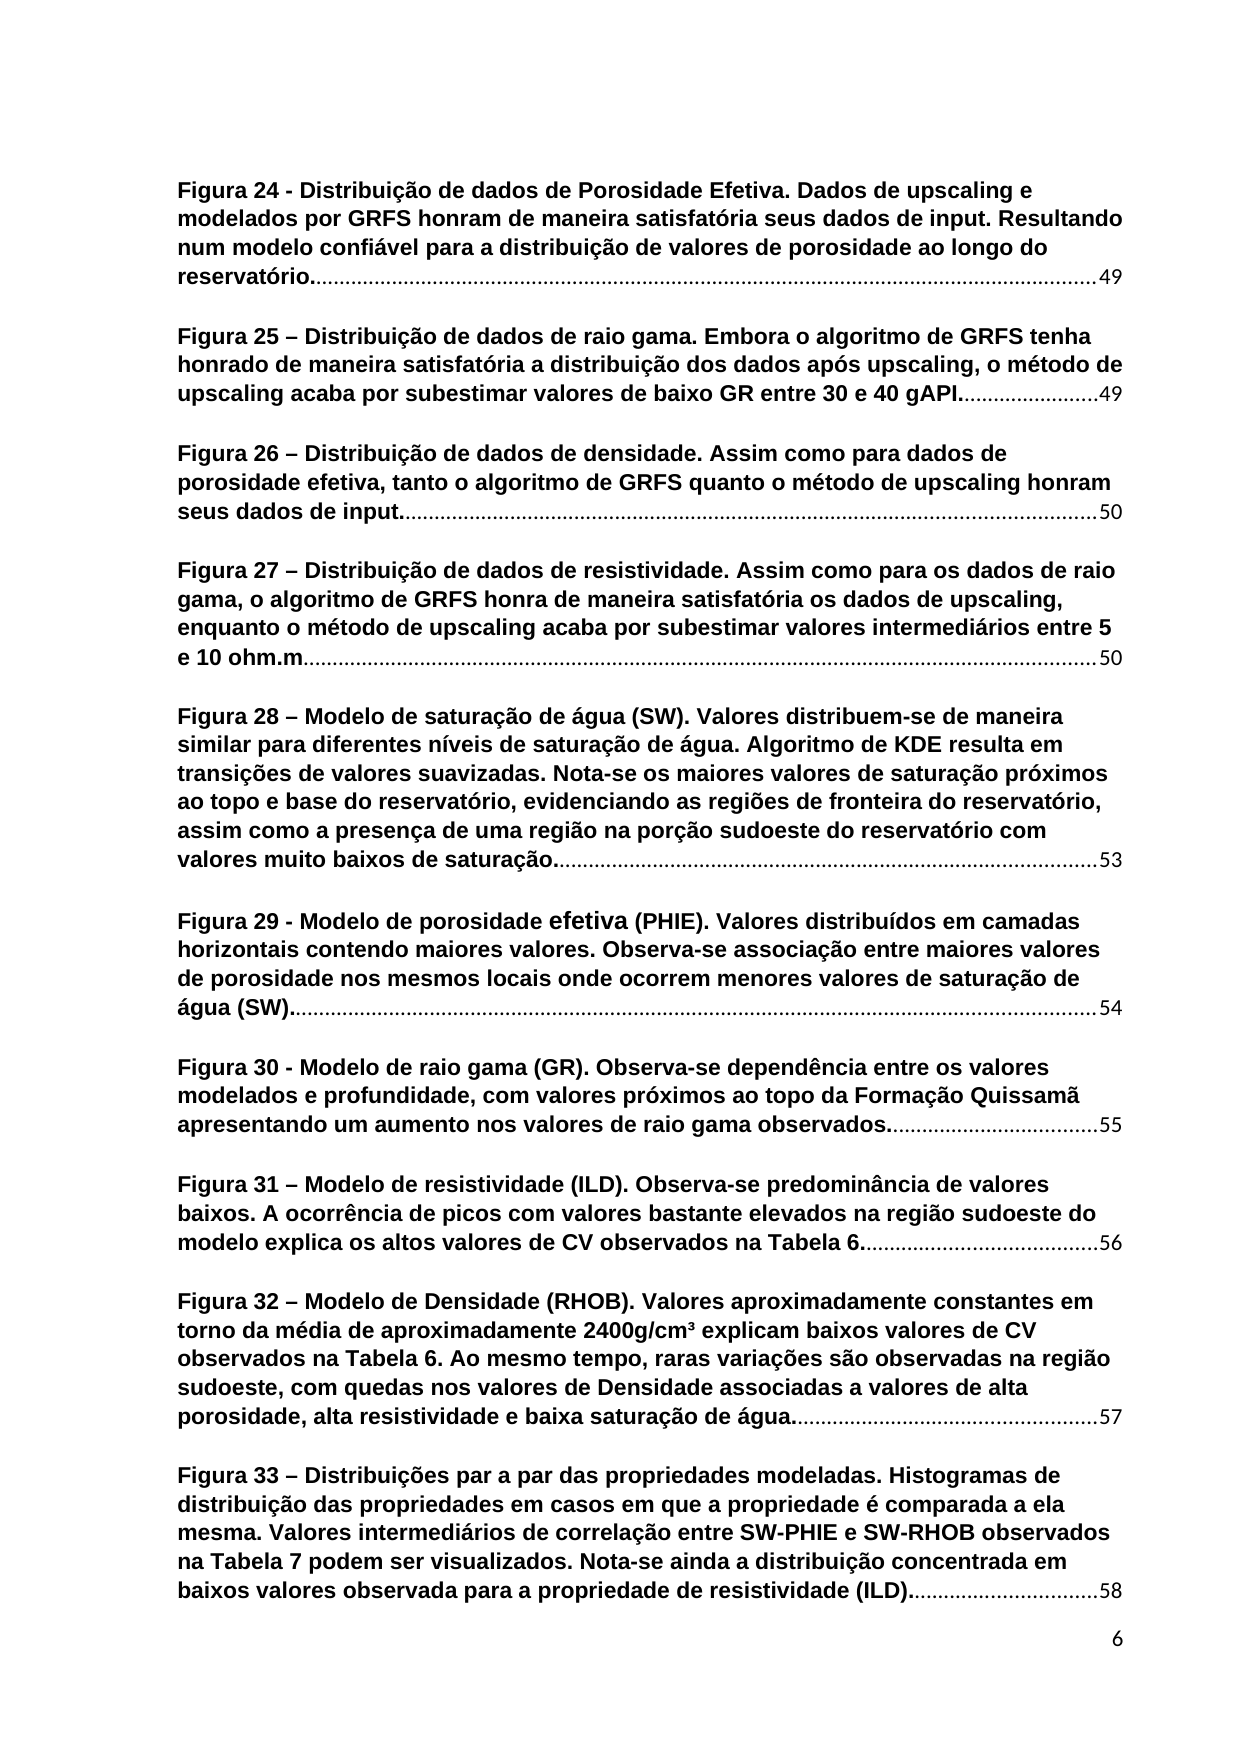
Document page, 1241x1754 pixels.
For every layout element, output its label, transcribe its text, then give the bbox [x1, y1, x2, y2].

text Figura 25 – Distribuição de dados de raio gama. Embora o algoritmo de GRFS tenha honrado de maneira satisfatória a distribuição dos dados após upscaling, o método de upscaling acaba por subestimar valores de baixo GR entre 30 e 40 gAPI. 49 [177, 323, 1123, 438]
text Figura 31 – Modelo de resistividade (ILD). Observa-se predominância de valores baixos. A ocorrência de picos com valores bastante elevados na região sudoeste do modelo explica os altos valores de CV observados na Tabela 6. 56 [177, 1171, 1123, 1286]
text Figura 29 - Modelo de porosidade efetiva (PHIE). Valores distribuídos em camadas horizontais contendo maiores valores. Observa-se associação entre maiores valores de porosidade nos mesmos locais onde ocorrem menores valores de saturação de água (SW). 54 [177, 906, 1123, 1052]
text Figura 26 – Distribuição de dados de densidade. Assim como para dados de porosidade efetiva, tanto o algoritmo de GRFS quanto o método de upscaling honram seus dados de input. 50 [177, 440, 1123, 555]
text Figura 28 – Modelo de saturação de água (SW). Valores distribuem-se de maneira similar para diferentes níveis de saturação de água. Algoritmo de KDE resulta em transições de valores suavizadas. Nota-se os maiores valores de saturação próximos ao topo e base do reservatório, evidenciando as regiões de fronteira do reservatório, assim como a presença de uma região na porção sudoeste do reservatório com valores muito baixos de saturação. 53 [177, 703, 1123, 903]
text Figura 30 - Modelo de raio gama (GR). Observa-se dependência entre os valores modelados e profundidade, com valores próximos ao topo da Formação Quissamã apresentando um aumento nos valores de raio gama observados. 55 [177, 1054, 1123, 1169]
text Figura 27 – Distribuição de dados de resistividade. Assim como para os dados de raio gama, o algoritmo de GRFS honra de maneira satisfatória os dados de upscaling, enquanto o método de upscaling acaba por subestimar valores intermediários entre 5 e 10 ohm.m 50 [177, 557, 1123, 701]
text Figura 33 – Distribuições par a par das propriedades modeladas. Histogramas de distribuição das propriedades em casos em que a propriedade é comparada a ela mesma. Valores intermediários de correlação entre SW-PHIE e SW-RHOB observados na Tabela 7 podem ser visualizados. Nota-se ainda a distribuição concentrada em baixos valores observada para a propriedade de resistividade (ILD). 58 [177, 1462, 1123, 1604]
text Figura 24 - Distribuição de dados de Porosidade Efetiva. Dados de upscaling e modelados por GRFS honram de maneira satisfatória seus dados de input. Resultando num modelo confiável para a distribuição de valores de porosidade ao longo do reservatório. 49 [177, 177, 1123, 321]
text Figura 32 – Modelo de Densidade (RHOB). Valores aproximadamente constantes em torno da média de aproximadamente 2400g/cm³ explicam baixos valores de CV observados na Tabela 6. Ao mesmo tempo, raras variações são observadas na região sudoeste, com quedas nos valores de Densidade associadas a valores de alta porosidade, alta resistividade e baixa saturação de água. 57 [177, 1288, 1123, 1460]
